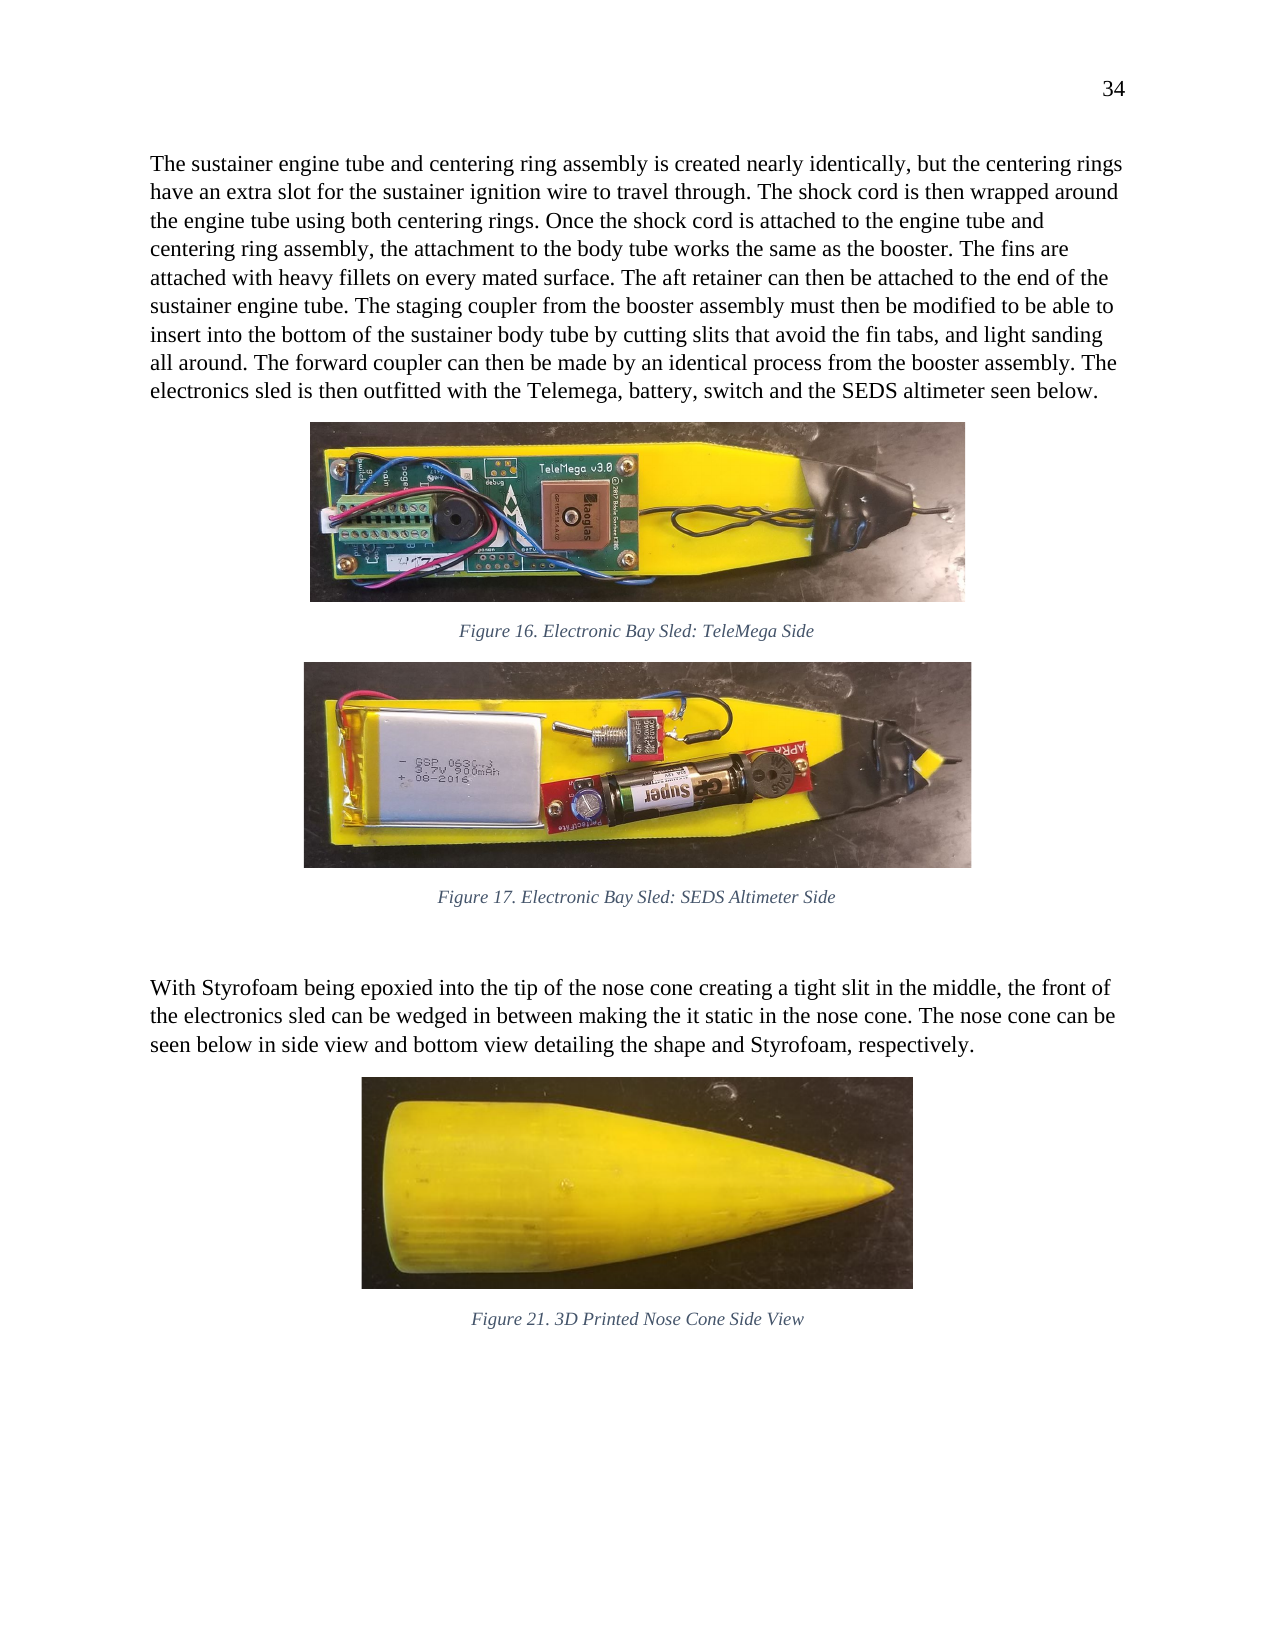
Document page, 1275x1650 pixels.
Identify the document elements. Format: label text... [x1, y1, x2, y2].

picture [303, 662, 972, 868]
text The sustainer engine tube and centering ring assembly is created nearly identically, but the centering rings have an extra slot for the sustainer ignition wire to travel through. The shock cord is then wrapped around the engine tube using both centering rings. Once the shock cord is attached to the engine tube and centering ring assembly, the attachment to the body tube works the same as the booster. The fins are attached with heavy fillets on every mated surface. The aft retainer can then be attached to the end of the sustainer engine tube. The staging coupler from the booster assembly must then be modified to be able to insert into the bottom of the sustainer body tube by cutting slits that avoid the fin tabs, and light sanding all around. The forward coupler can then be made by an identical process from the booster assembly. The electronics sled is then outfitted with the Telemega, battery, switch and the SEDS altimeter seen below. [150, 150, 1125, 404]
text Figure 21. 3D Printed Nose Cone Side View [150, 1308, 1125, 1329]
picture [310, 422, 965, 602]
picture [361, 1077, 913, 1289]
text With Styrofoam being epoxied into the tip of the nose cone creating a tight slit in the middle, the front of the electronics sled can be wedged in between making the it static in the nose cone. The nose cone can be seen below in side view and bottom view detailing the shape and Styrofoam, respectively. [150, 974, 1125, 1057]
